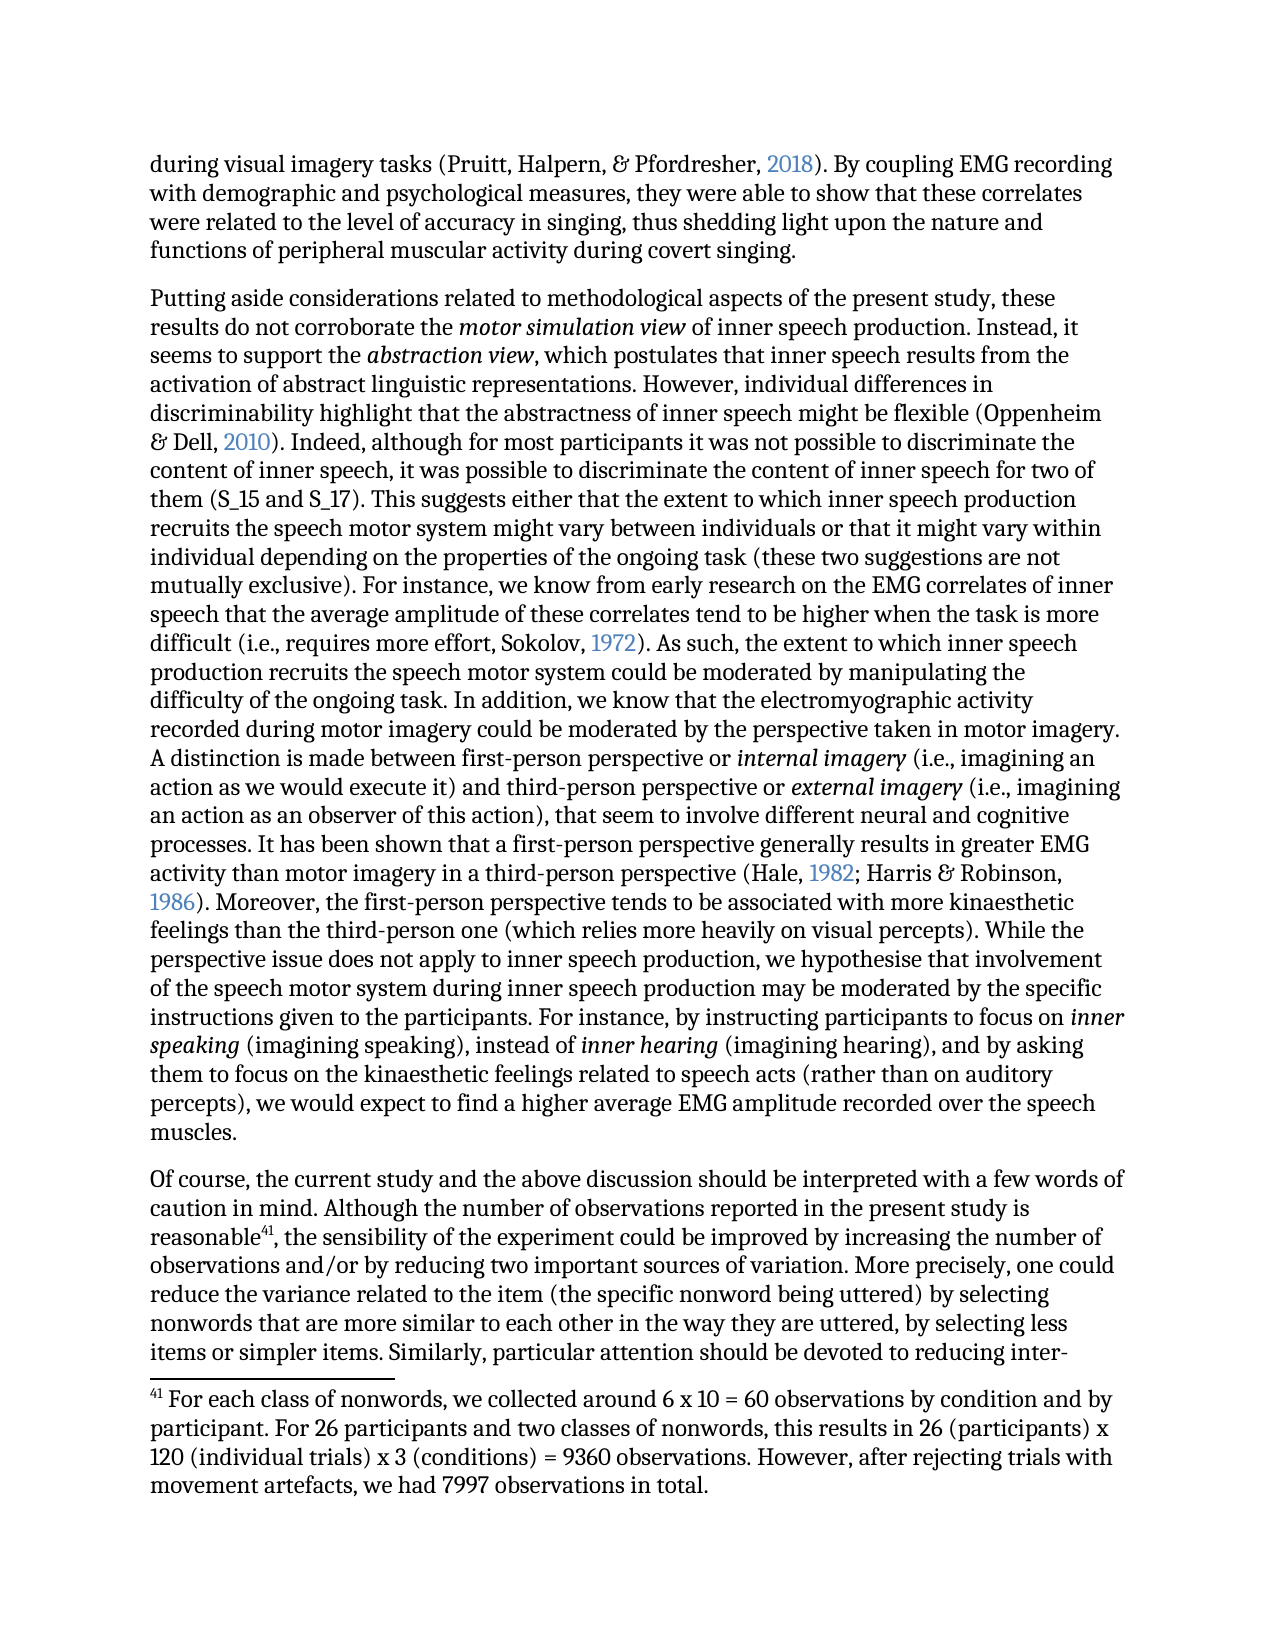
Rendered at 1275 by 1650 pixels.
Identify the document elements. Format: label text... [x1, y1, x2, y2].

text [150, 1165, 1125, 1366]
text Putting aside considerations related to methodological aspects of the present study, these results do not corroborate the motor simulation view of inner speech production. Instead, it seems to support the abstraction view, which postulates that inner speech results from the activation of abstract linguistic representations. However, individual differences in discriminability highlight that the abstractness of inner speech might be flexible (Oppenheim & Dell, 2010). Indeed, although for most participants it was not possible to discriminate the content of inner speech, it was possible to discriminate the content of inner speech for two of them (S_15 and S_17). This suggests either that the extent to which inner speech production recruits the speech motor system might vary between individuals or that it might vary within individual depending on the properties of the ongoing task (these two suggestions are not mutually exclusive). For instance, we know from early research on the EMG correlates of inner speech that the average amplitude of these correlates tend to be higher when the task is more difficult (i.e., requires more effort, Sokolov, 1972). As such, the extent to which inner speech production recruits the speech motor system could be moderated by manipulating the difficulty of the ongoing task. In addition, we know that the electromyographic activity recorded during motor imagery could be moderated by the perspective taken in motor imagery. A distinction is made between first-person perspective or internal imagery (i.e., imagining an action as we would execute it) and third-person perspective or external imagery (i.e., imagining an action as an observer of this action), that seem to involve different neural and cognitive processes. It has been shown that a first-person perspective generally results in greater EMG activity than motor imagery in a third-person perspective (Hale, 1982; Harris & Robinson, 1986). Moreover, the first-person perspective tends to be associated with more kinaesthetic feelings than the third-person one (which relies more heavily on visual percepts). While the perspective issue does not apply to inner speech production, we hypothesise that involvement of the speech motor system during inner speech production may be moderated by the specific instructions given to the participants. For instance, by instructing participants to focus on inner speaking (imagining speaking), instead of inner hearing (imagining hearing), and by asking them to focus on the kinaesthetic feelings related to speech acts (rather than on auditory percepts), we would expect to find a higher average EMG amplitude recorded over the speech muscles. [150, 284, 1125, 1146]
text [150, 150, 1125, 265]
